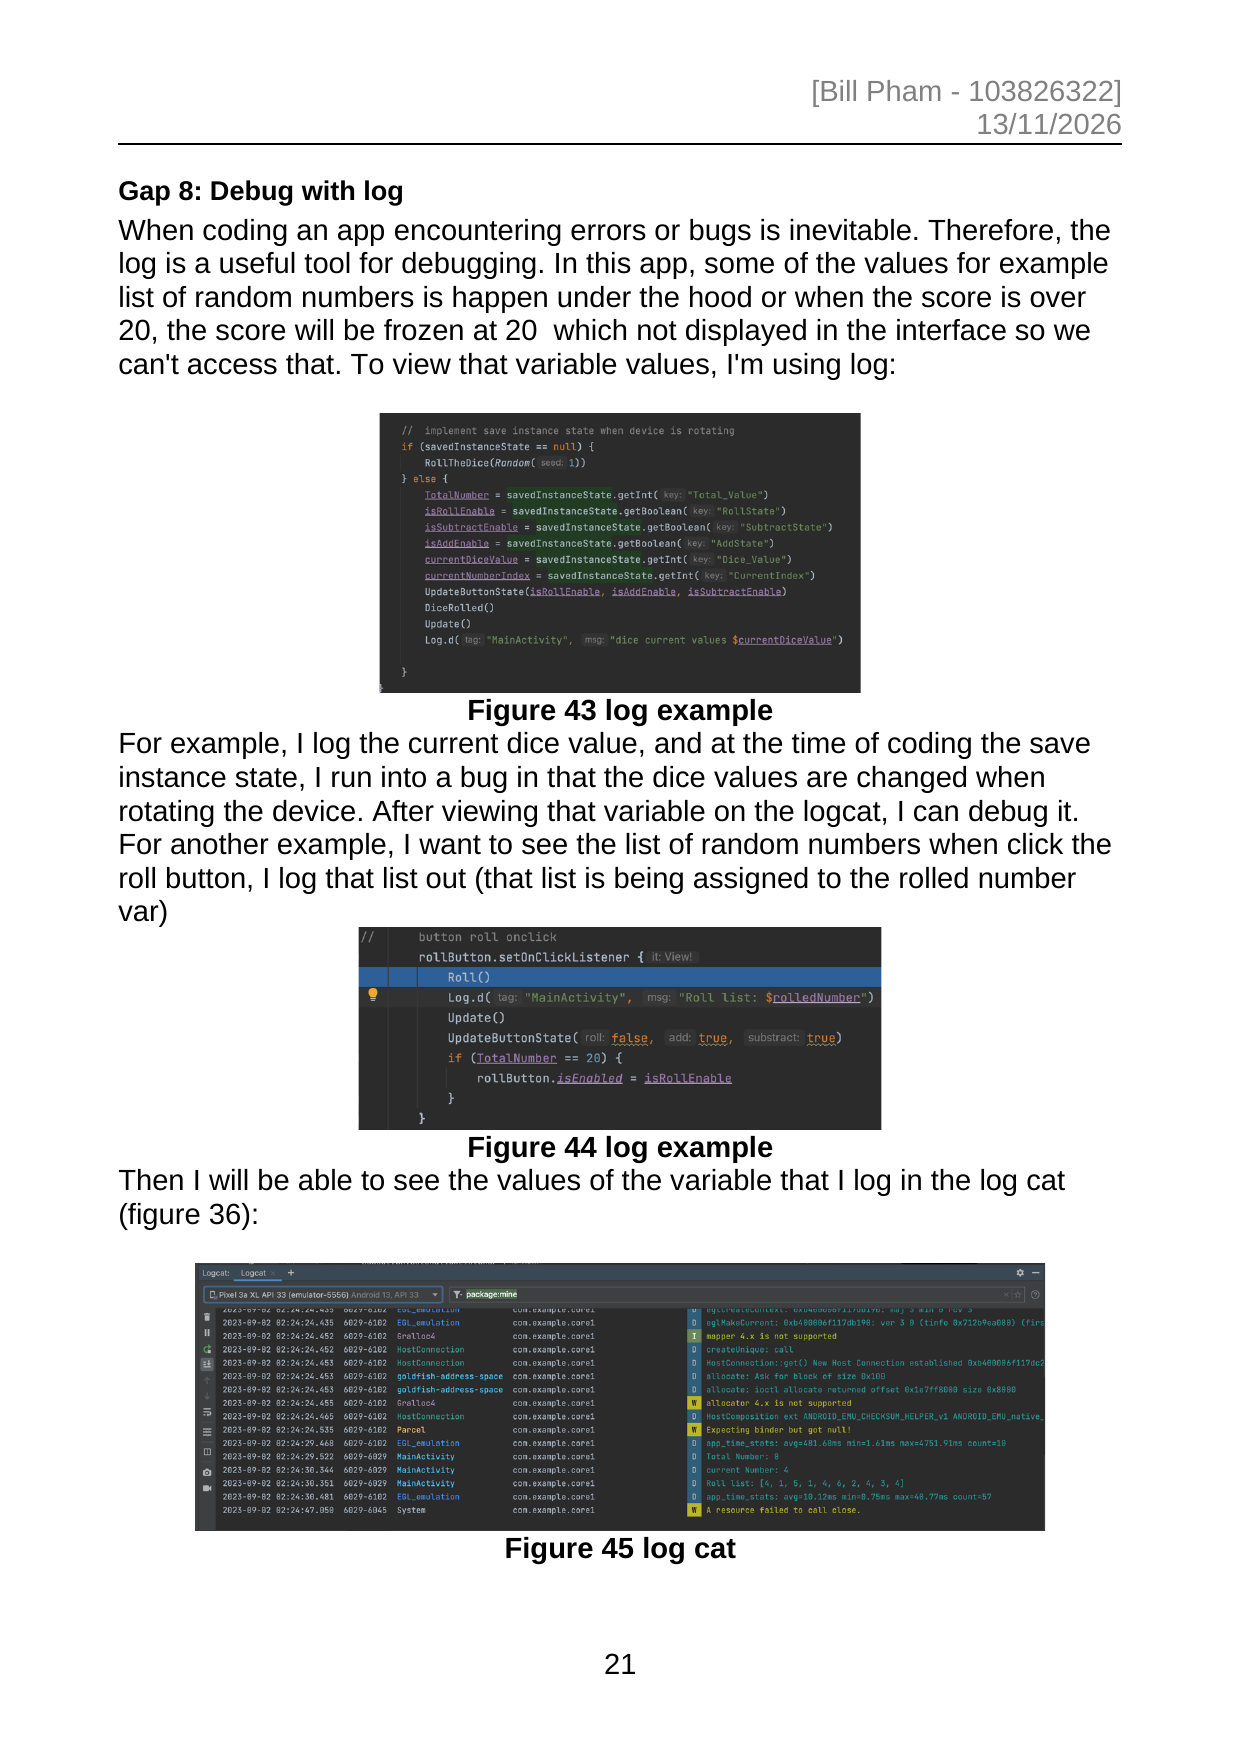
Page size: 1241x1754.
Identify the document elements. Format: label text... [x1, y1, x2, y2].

text When coding an app encountering errors or bugs is inevitable. Therefore, the log is a useful tool for debugging. In this app, some of the values for example list of random numbers is happen under the hood or when the score is over 20, the score will be frozen at 20 which not displayed in the interface so we can't access that. To view that variable values, I'm using log: [118, 212, 1122, 380]
text For example, I log the current dice value, and at the time of coding the save instance state, I run into a bug in that the dice values are changed when rotating the device. After viewing that variable on the logcat, I can debug it. For another example, I want to see the list of random numbers when click the roll button, I log that list out (that list is being assigned to the rolled number var) [118, 726, 1122, 928]
subtitle Gap 8: Debug with log [118, 175, 1122, 206]
picture [358, 927, 882, 1130]
picture [195, 1263, 1045, 1531]
text Then I will be able to see the values of the variable that I log in the log cat (figure 36): [118, 1163, 1122, 1230]
picture [379, 413, 861, 693]
